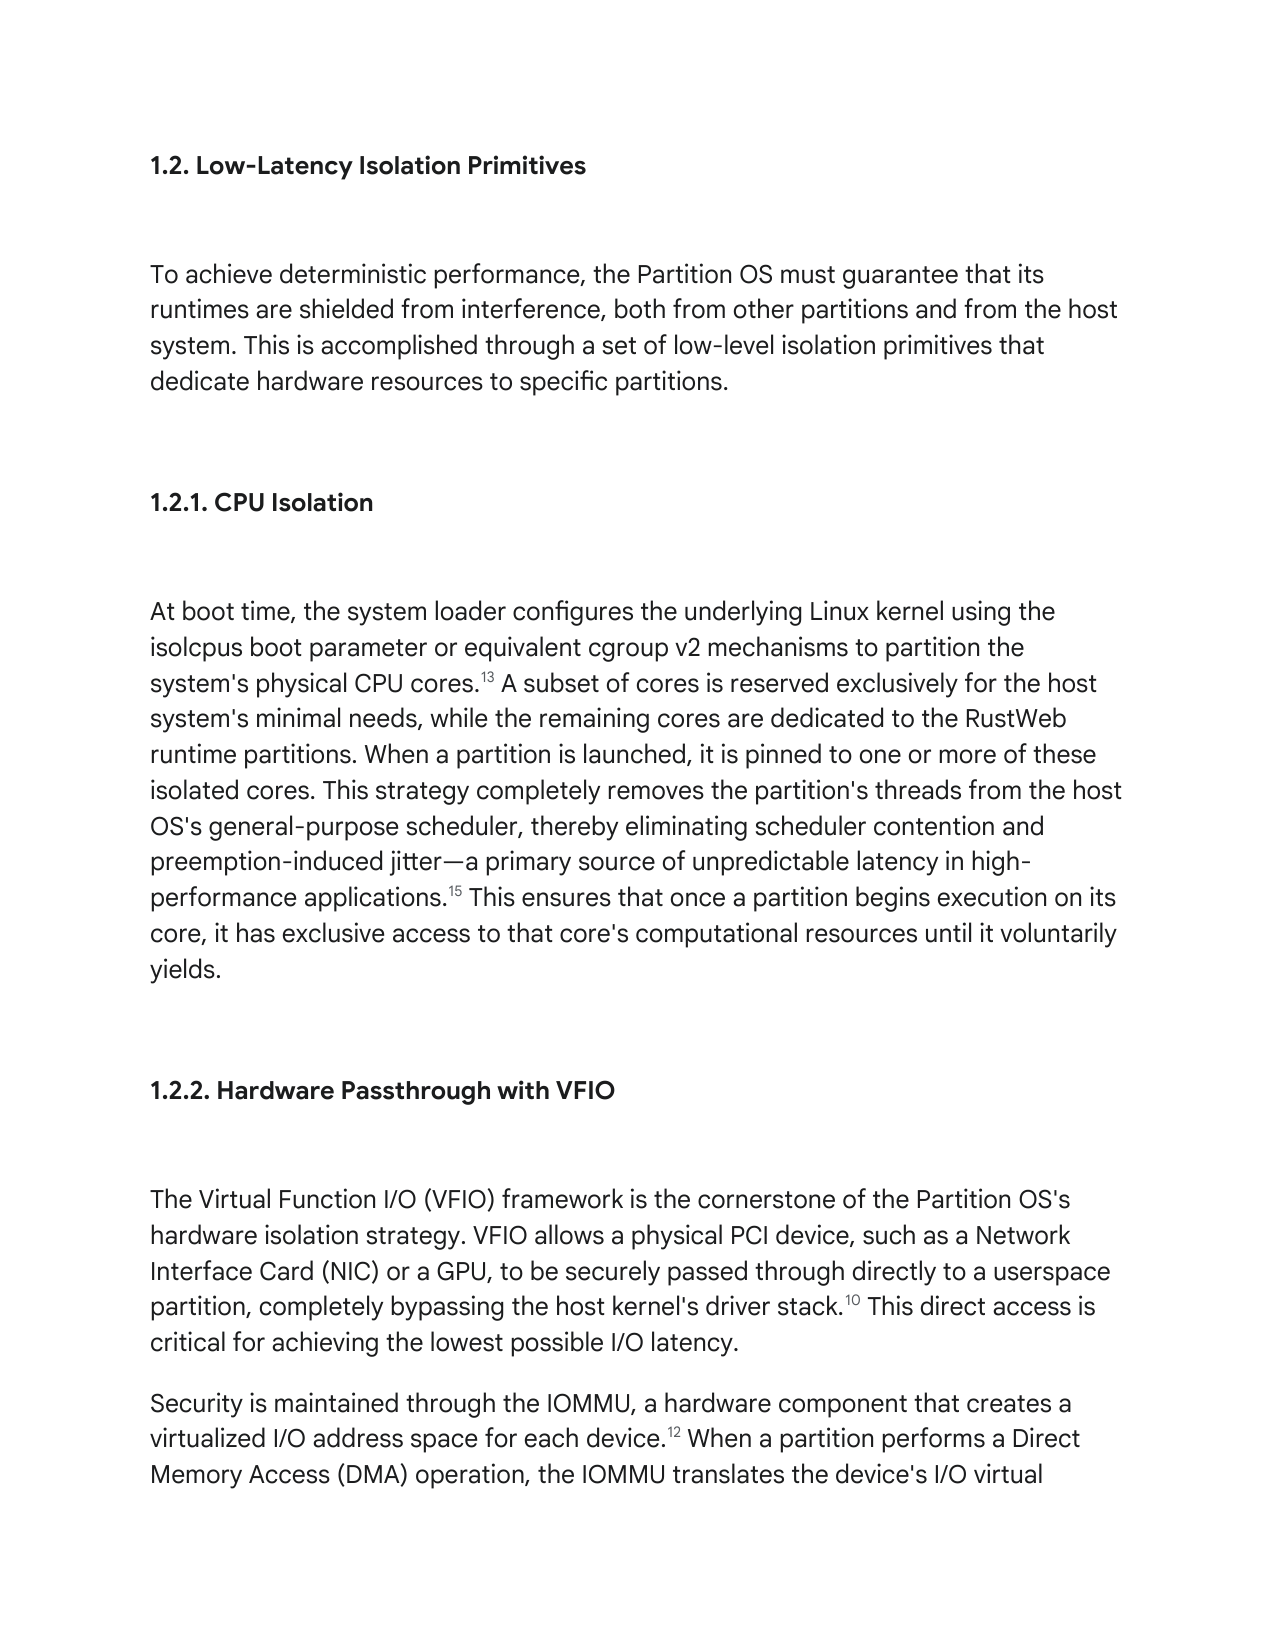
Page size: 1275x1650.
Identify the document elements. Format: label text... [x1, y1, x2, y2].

text The Virtual Function I/O (VFIO) framework is the cornerstone of the Partition OS's hardware isolation strategy. VFIO allows a physical PCI device, such as a Network Interface Card (NIC) or a GPU, to be securely passed through directly to a userspace partition, completely bypassing the host kernel's driver stack.10 This direct access is critical for achieving the lowest possible I/O latency. [150, 1184, 1125, 1358]
text At boot time, the system loader configures the underlying Linux kernel using the isolcpus boot parameter or equivalent cgroup v2 mechanisms to partition the system's physical CPU cores.13 A subset of cores is reserved exclusively for the host system's minimal needs, while the remaining cores are dedicated to the RustWeb runtime partitions. When a partition is launched, it is pinned to one or more of these isolated cores. This strategy completely removes the partition's threads from the host OS's general-purpose scheduler, thereby eliminating scheduler contention and preemption-induced jitter—a primary source of unpredictable latency in high-performance applications.15 This ensures that once a partition begins execution on its core, it has exclusive access to that core's computational resources until it voluntarily yields. [150, 597, 1125, 985]
text To achieve deterministic performance, the Partition OS must guarantee that its runtimes are shielded from interference, both from other partitions and from the host system. This is accomplished through a set of low-level isolation primitives that dedicate hardware resources to specific partitions. [150, 259, 1125, 397]
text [150, 1388, 1125, 1491]
subtitle 1.2.1. CPU Isolation [150, 488, 1125, 519]
subtitle 1.2. Low-Latency Isolation Primitives [150, 150, 1125, 181]
subtitle 1.2.2. Hardware Passthrough with VFIO [150, 1075, 1125, 1107]
